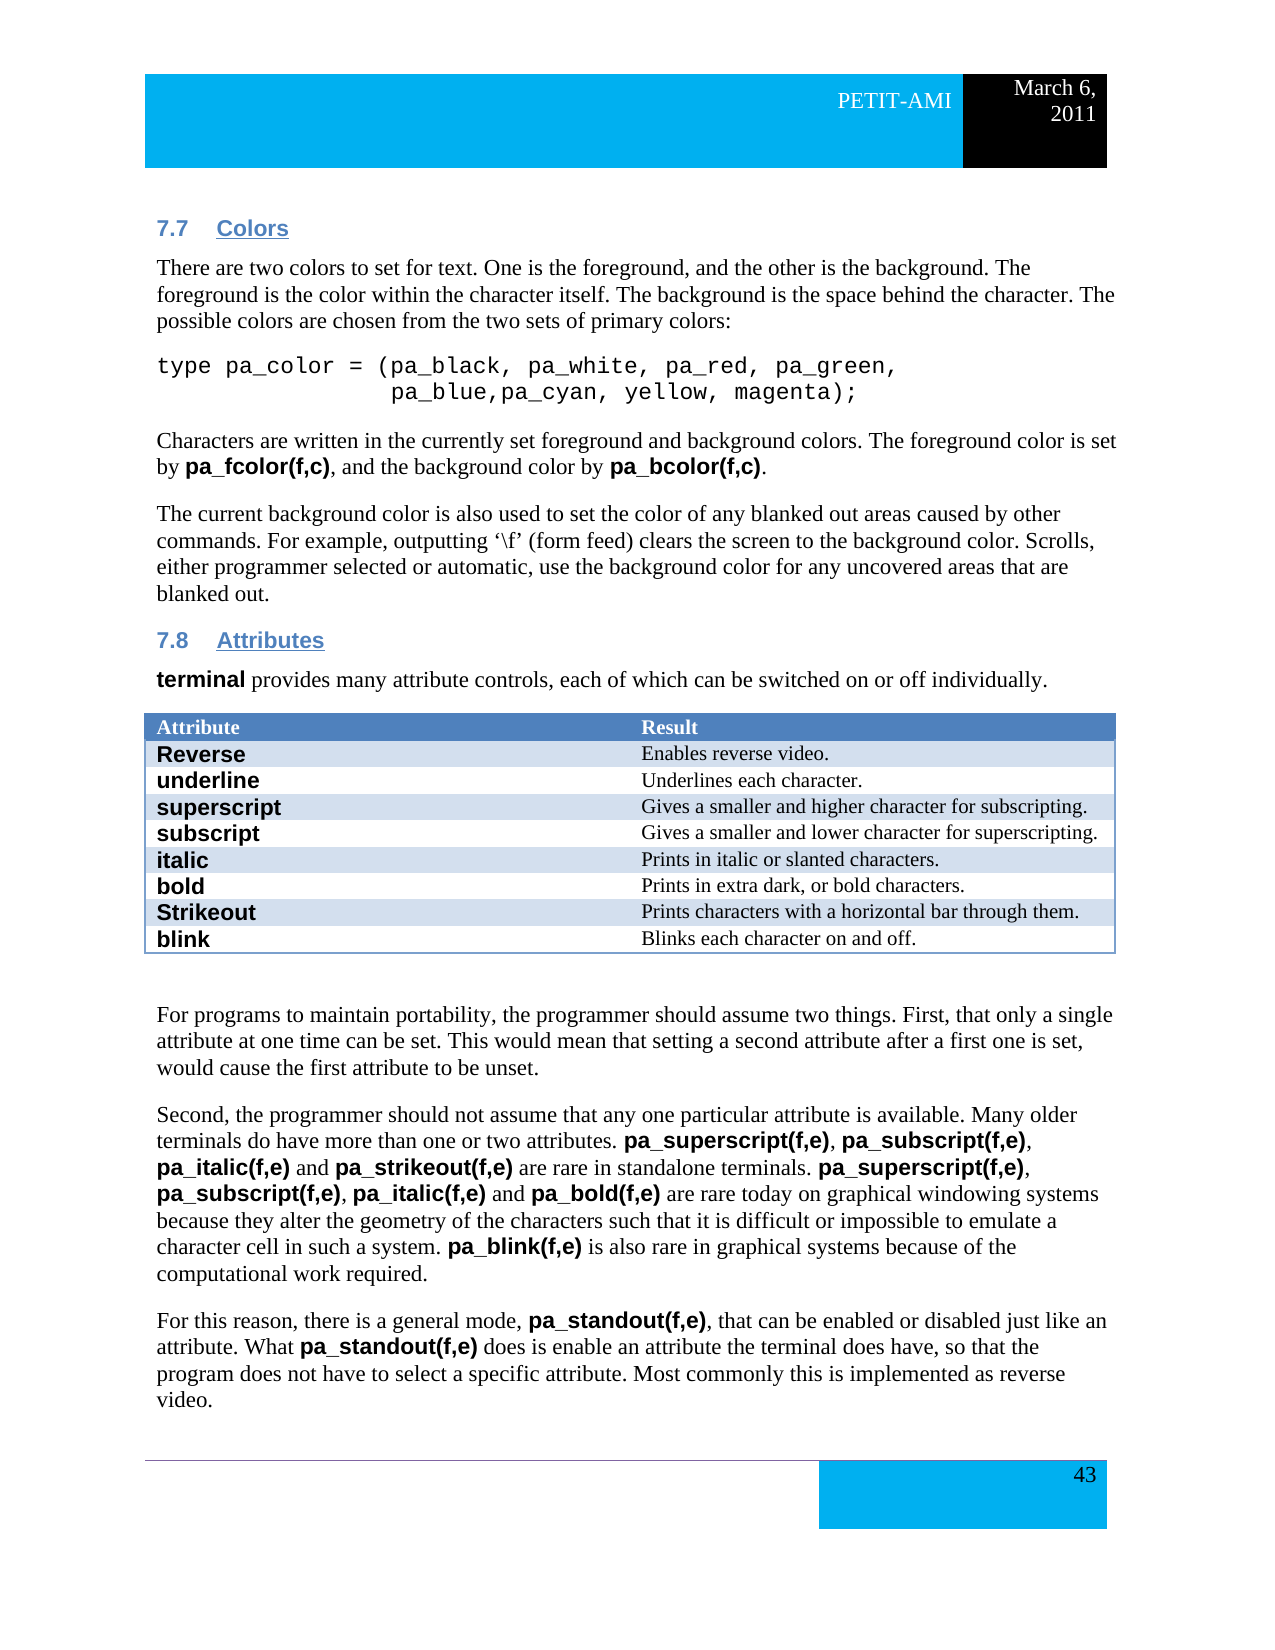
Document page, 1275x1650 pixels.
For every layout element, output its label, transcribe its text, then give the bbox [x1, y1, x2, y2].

text type pa_color = (pa_black, pa_white, pa_red, pa_green, pa_blue,pa_cyan, yellow, magenta); [156, 354, 1118, 406]
text Second, the programmer should not assume that any one particular attribute is available. Many older terminals do have more than one or two attributes. pa_superscript(f,e), pa_subscript(f,e), pa_italic(f,e) and pa_strikeout(f,e) are rare in standalone terminals. pa_superscript(f,e), pa_subscript(f,e), pa_italic(f,e) and pa_bold(f,e) are rare today on graphical windowing systems because they alter the geometry of the characters such that it is difficult or impossible to emulate a character cell in such a system. pa_blink(f,e) is also rare in graphical systems because of the computational work required. [156, 1101, 1118, 1286]
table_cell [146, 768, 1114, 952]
text For this reason, there is a general mode, pa_standout(f,e), that can be enabled or disabled just like an attribute. What pa_standout(f,e) does is enable an attribute the terminal does have, so that the program does not have to select a specific attribute. Most commonly this is implemented as reverse video. [156, 1307, 1118, 1412]
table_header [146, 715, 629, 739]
text For programs to maintain portability, the programmer should assume two things. First, that only a single attribute at one time can be set. This would mean that setting a second attribute after a first one is set, would cause the first attribute to be unset. [156, 1001, 1118, 1080]
text terminal provides many attribute controls, each of which can be switched on or off individually. [156, 666, 1118, 692]
subtitle Colors [156, 215, 1118, 242]
subtitle Attributes [156, 627, 1118, 653]
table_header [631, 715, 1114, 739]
text The current background color is also used to set the color of any blanked out areas caused by other commands. For example, outputting ‘\f’ (form feed) clears the screen to the background color. Scrolls, either programmer selected or automatic, use the background color for any uncovered areas that are blanked out. [156, 501, 1118, 606]
text Characters are written in the currently set foreground and background colors. The foreground color is set by pa_fcolor(f,c), and the background color by pa_bcolor(f,c). [156, 427, 1118, 480]
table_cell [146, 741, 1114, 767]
text There are two colors to set for text. One is the foreground, and the other is the background. The foreground is the color within the character itself. The background is the space behind the character. The possible colors are chosen from the two sets of primary colors: [156, 254, 1118, 333]
